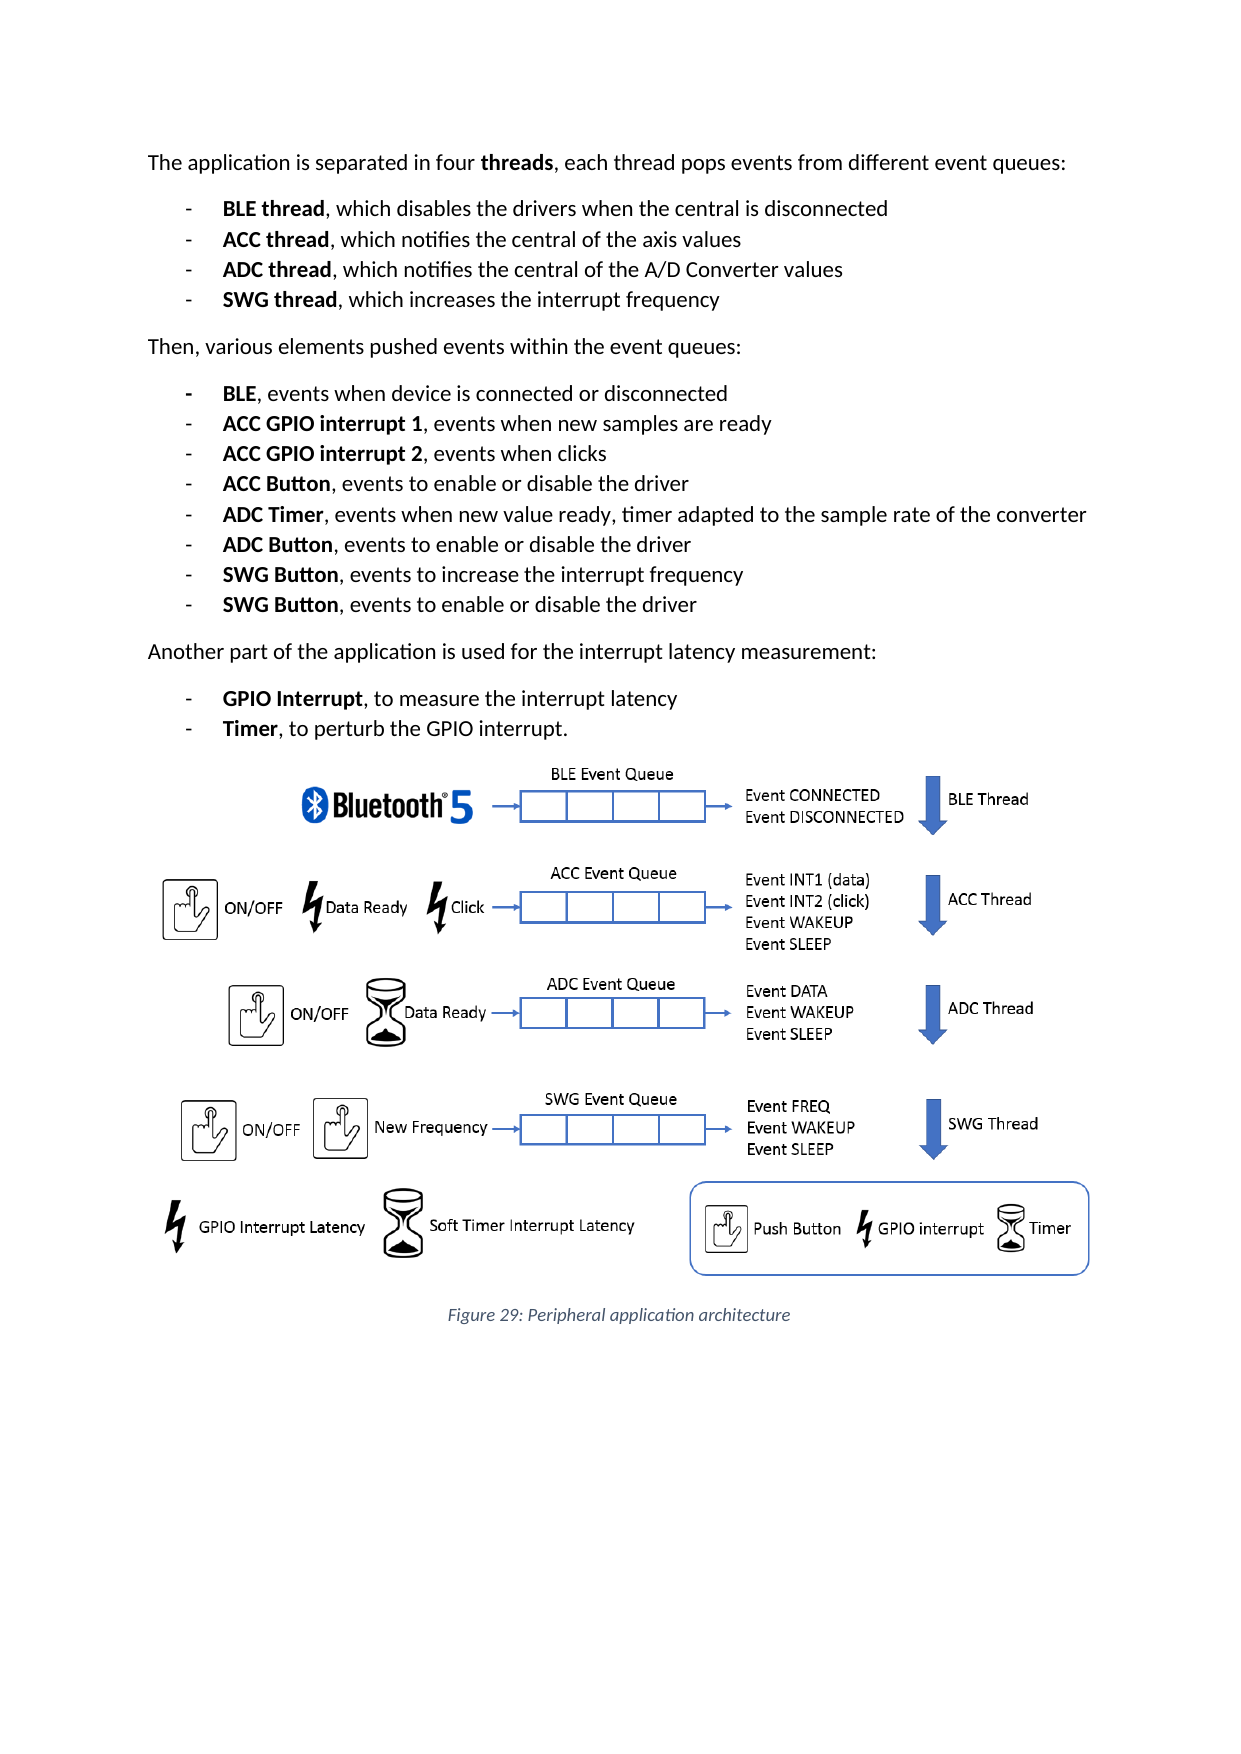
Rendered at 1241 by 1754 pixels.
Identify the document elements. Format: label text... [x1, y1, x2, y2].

list ACC Button, events to enable or disable the driver [185, 469, 1093, 497]
text Then, various elements pushed events within the event queues: [148, 332, 1093, 360]
list ACC thread, which notifies the central of the axis values [185, 225, 1093, 253]
text Another part of the application is used for the interrupt latency measurement: [148, 637, 1093, 665]
text Figure : Peripheral application architecture [148, 1303, 1093, 1326]
list BLE, events when device is connected or disconnected [185, 379, 1093, 407]
list SWG Button, events to increase the interrupt frequency [185, 560, 1093, 588]
list ADC thread, which notifies the central of the A/D Converter values [185, 255, 1093, 283]
picture [147, 761, 1093, 1285]
list Timer, to perturb the GPIO interrupt. [185, 714, 1093, 742]
list ADC Button, events to enable or disable the driver [185, 530, 1093, 558]
text The application is separated in four threads, each thread pops events from different event queues: [148, 148, 1093, 176]
list SWG thread, which increases the interrupt frequency [185, 285, 1093, 313]
list GPIO Interrupt, to measure the interrupt latency [185, 684, 1093, 712]
list ACC GPIO interrupt 1, events when new samples are ready [185, 409, 1093, 437]
list BLE thread, which disables the drivers when the central is disconnected [185, 194, 1093, 222]
list ADC Timer, events when new value ready, timer adapted to the sample rate of the converter [185, 500, 1093, 528]
list ACC GPIO interrupt 2, events when clicks [185, 439, 1093, 467]
list SWG Button, events to enable or disable the driver [185, 590, 1093, 618]
